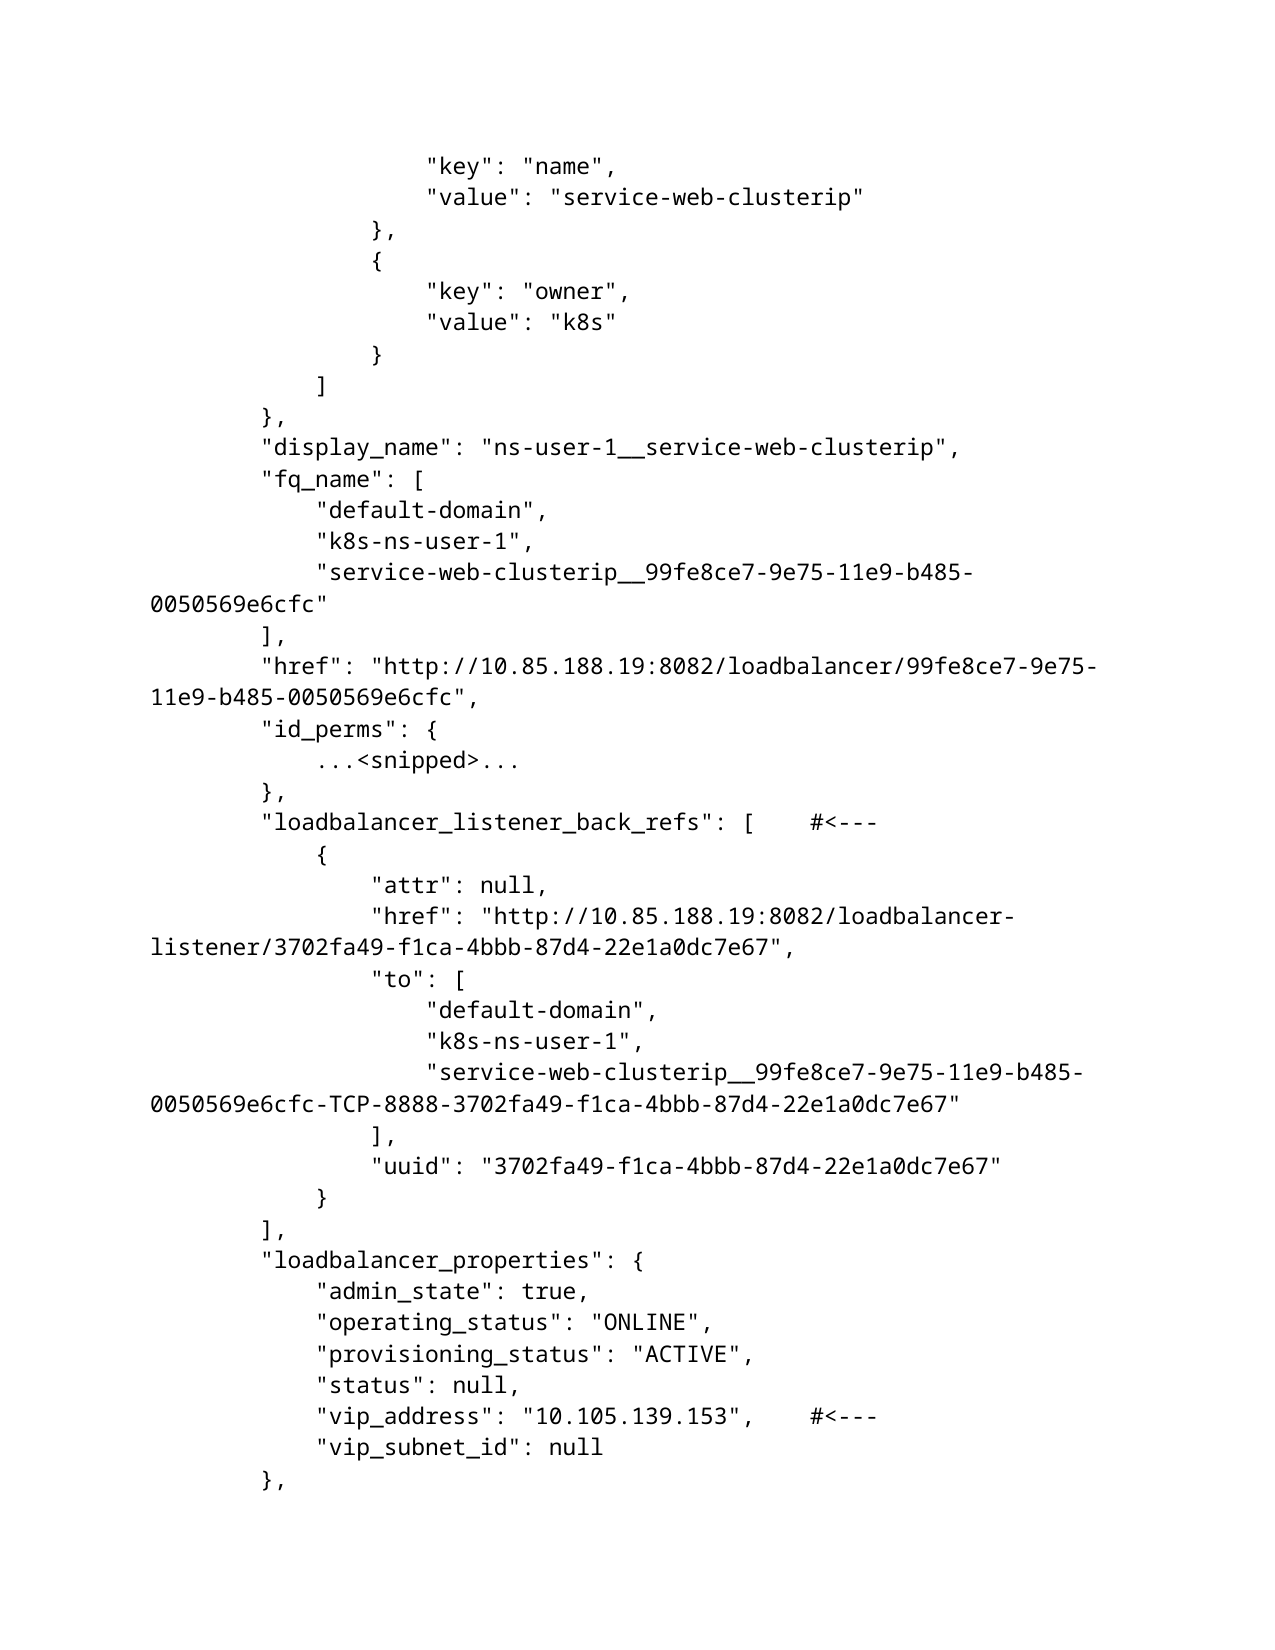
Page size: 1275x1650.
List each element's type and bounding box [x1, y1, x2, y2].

text [150, 150, 1125, 1494]
